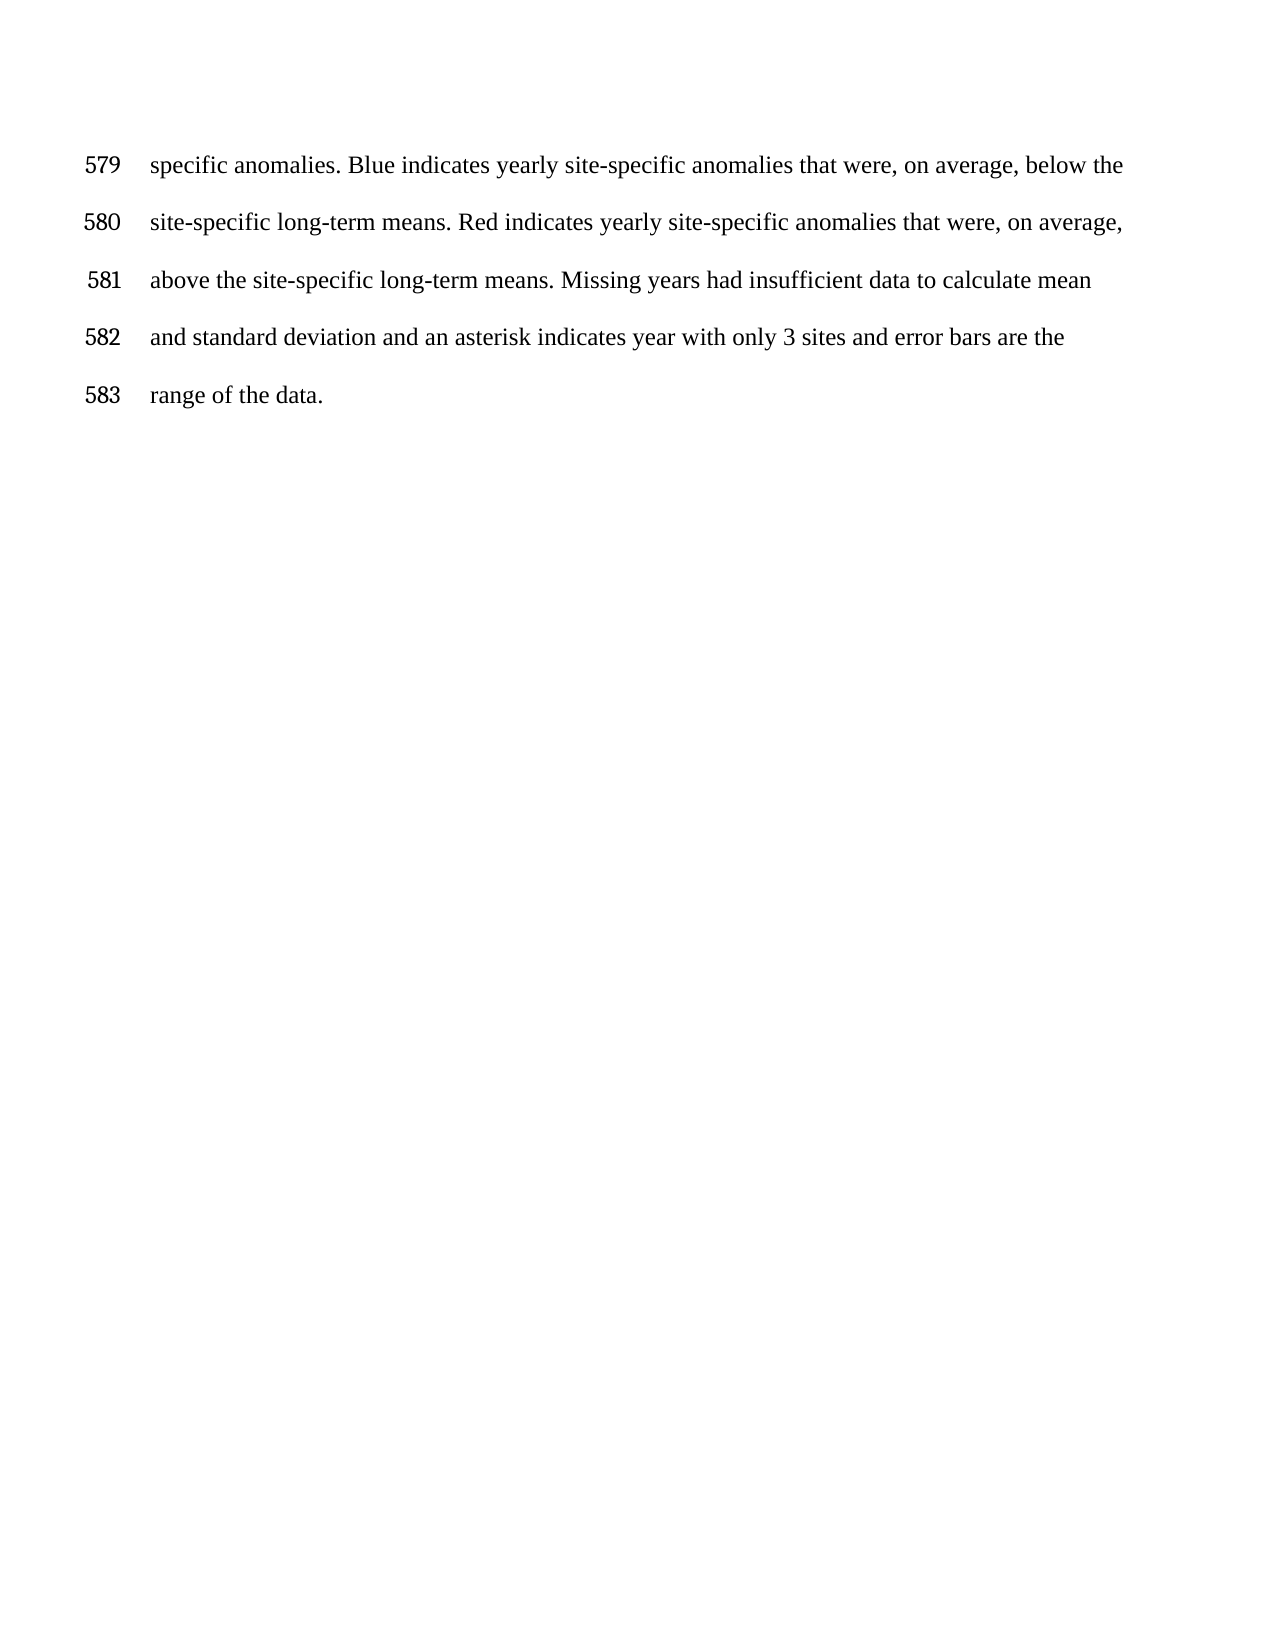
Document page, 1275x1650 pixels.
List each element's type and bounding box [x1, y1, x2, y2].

text [150, 150, 1125, 409]
